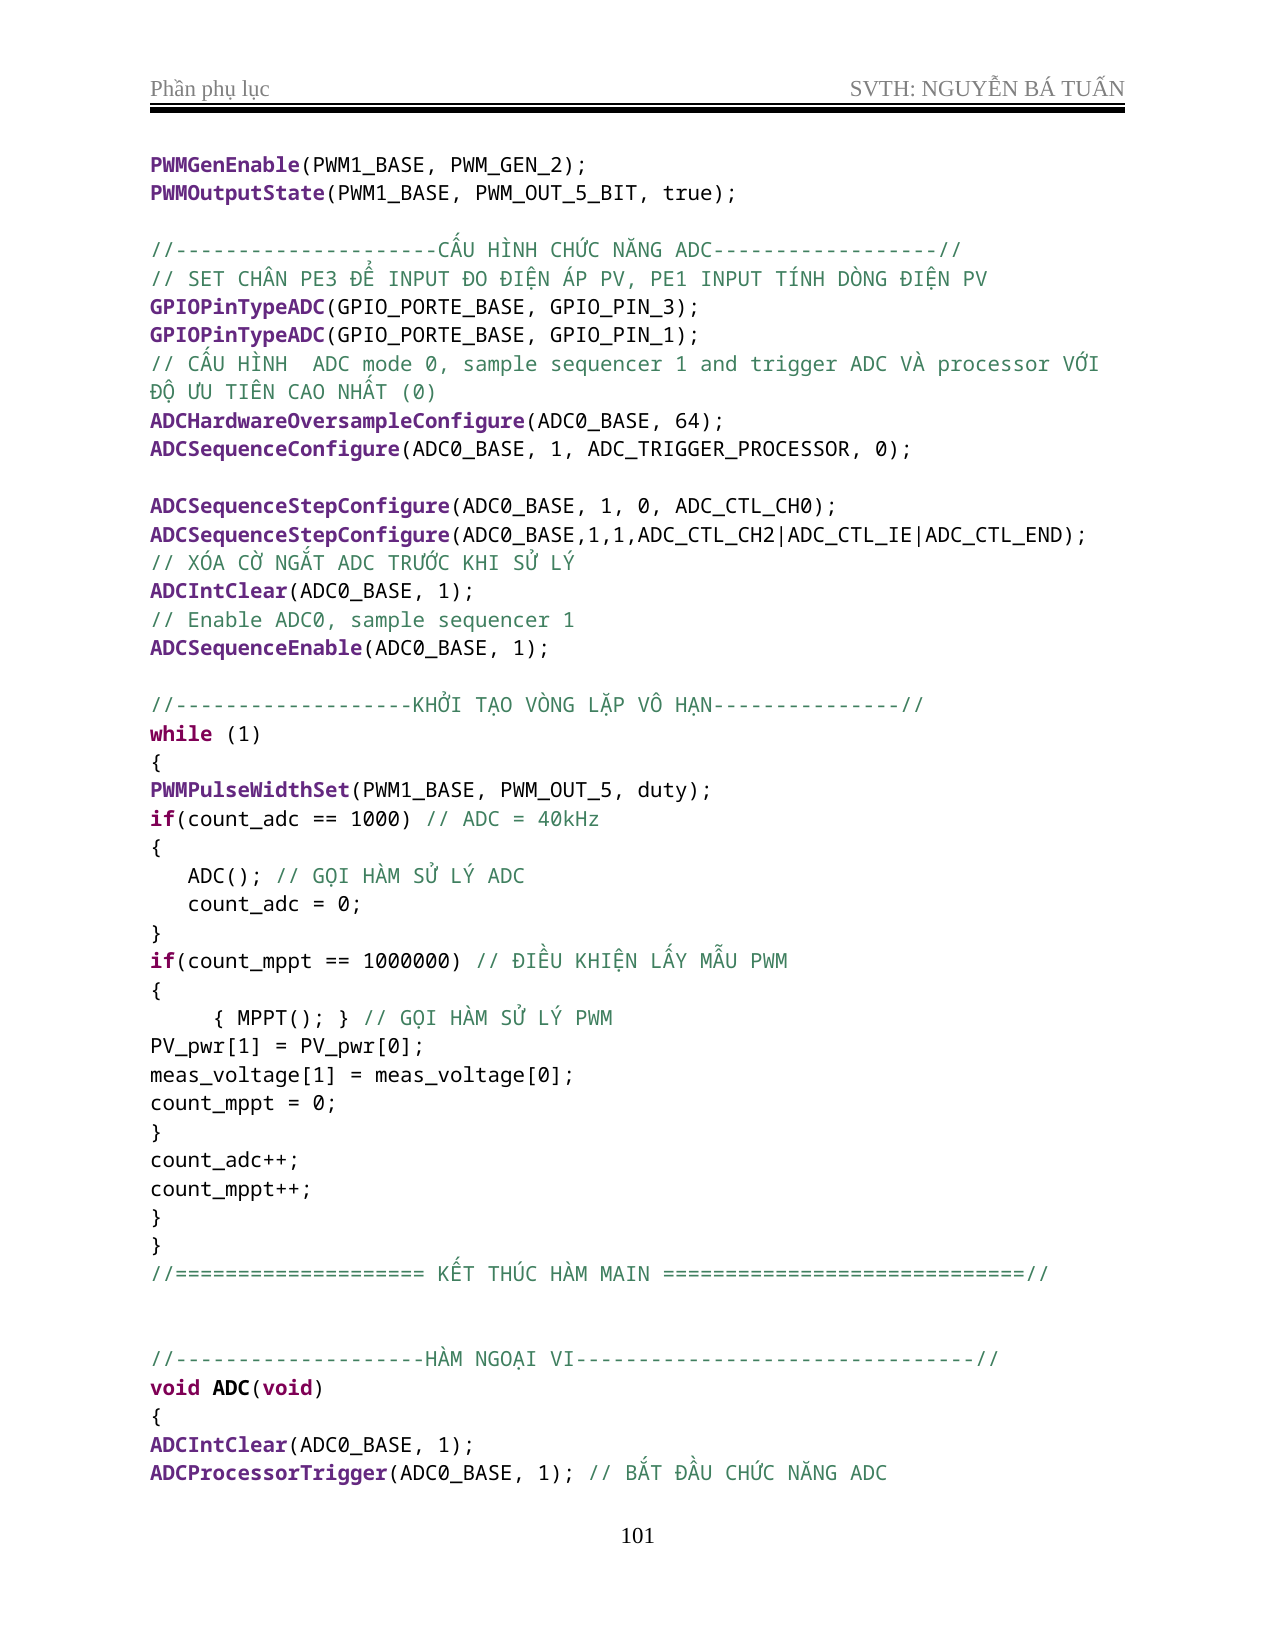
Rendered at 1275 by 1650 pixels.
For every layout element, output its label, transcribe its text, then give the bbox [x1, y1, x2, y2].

text ADCSequenceConfigure(ADC0_BASE, 1, ADC_TRIGGER_PROCESSOR, 0); [150, 434, 1125, 463]
text GPIOPinTypeADC(GPIO_PORTE_BASE, GPIO_PIN_3); [150, 292, 1125, 321]
text ADCIntClear(ADC0_BASE, 1); [150, 577, 1125, 605]
text // SET CHÂN PE3 ĐỂ INPUT ĐO ĐIỆN ÁP PV, PE1 INPUT TÍNH DÒNG ĐIỆN PV [150, 264, 1125, 292]
text ADCIntClear(ADC0_BASE, 1); [150, 1430, 1125, 1458]
text ADCProcessorTrigger(ADC0_BASE, 1); // BẮT ĐẦU CHỨC NĂNG ADC [150, 1458, 1125, 1487]
text meas_voltage[1] = meas_voltage[0]; [150, 1060, 1125, 1088]
text // XÓA CỜ NGẮT ADC TRƯỚC KHI SỬ LÝ [150, 548, 1125, 577]
text //--------------------HÀM NGOẠI VI--------------------------------// [150, 1344, 1125, 1373]
text { [150, 975, 1125, 1003]
text if(count_adc == 1000) // ADC = 40kHz [150, 804, 1125, 832]
text ADCSequenceEnable(ADC0_BASE, 1); [150, 633, 1125, 662]
text count_mppt = 0; [150, 1088, 1125, 1117]
text //---------------------CẤU HÌNH CHỨC NĂNG ADC------------------// [150, 235, 1125, 264]
text { [150, 747, 1125, 776]
text // CẤU HÌNH ADC mode 0, sample sequencer 1 and trigger ADC VÀ processor VỚI ĐỘ ƯU TIÊN CAO NHẤT (0) [150, 349, 1125, 406]
text count_adc++; [150, 1145, 1125, 1174]
text { MPPT(); } // GỌI HÀM SỬ LÝ PWM [150, 1003, 1125, 1032]
text { [150, 832, 1125, 861]
text } [150, 1231, 1125, 1259]
text count_adc = 0; [150, 889, 1125, 918]
text while (1) [150, 719, 1125, 747]
text ADCHardwareOversampleConfigure(ADC0_BASE, 64); [150, 406, 1125, 434]
text GPIOPinTypeADC(GPIO_PORTE_BASE, GPIO_PIN_1); [150, 321, 1125, 349]
text } [150, 1117, 1125, 1145]
text ADC(); // GỌI HÀM SỬ LÝ ADC [150, 861, 1125, 889]
text if(count_mppt == 1000000) // ĐIỀU KHIỆN LẤY MẪU PWM [150, 946, 1125, 975]
text PV_pwr[1] = PV_pwr[0]; [150, 1032, 1125, 1060]
text // Enable ADC0, sample sequencer 1 [150, 605, 1125, 633]
text { [150, 1401, 1125, 1430]
text PWMPulseWidthSet(PWM1_BASE, PWM_OUT_5, duty); [150, 776, 1125, 804]
text //-------------------KHỞI TẠO VÒNG LẶP VÔ HẠN---------------// [150, 690, 1125, 719]
text } [150, 918, 1125, 946]
text //==================== KẾT THÚC HÀM MAIN =============================// [150, 1259, 1125, 1287]
text ADCSequenceStepConfigure(ADC0_BASE,1,1,ADC_CTL_CH2|ADC_CTL_IE|ADC_CTL_END); [150, 520, 1125, 548]
text PWMGenEnable(PWM1_BASE, PWM_GEN_2); [150, 150, 1125, 178]
text void ADC(void) [150, 1373, 1125, 1401]
text count_mppt++; [150, 1174, 1125, 1202]
text ADCSequenceStepConfigure(ADC0_BASE, 1, 0, ADC_CTL_CH0); [150, 491, 1125, 520]
text PWMOutputState(PWM1_BASE, PWM_OUT_5_BIT, true); [150, 178, 1125, 207]
text } [150, 1202, 1125, 1231]
